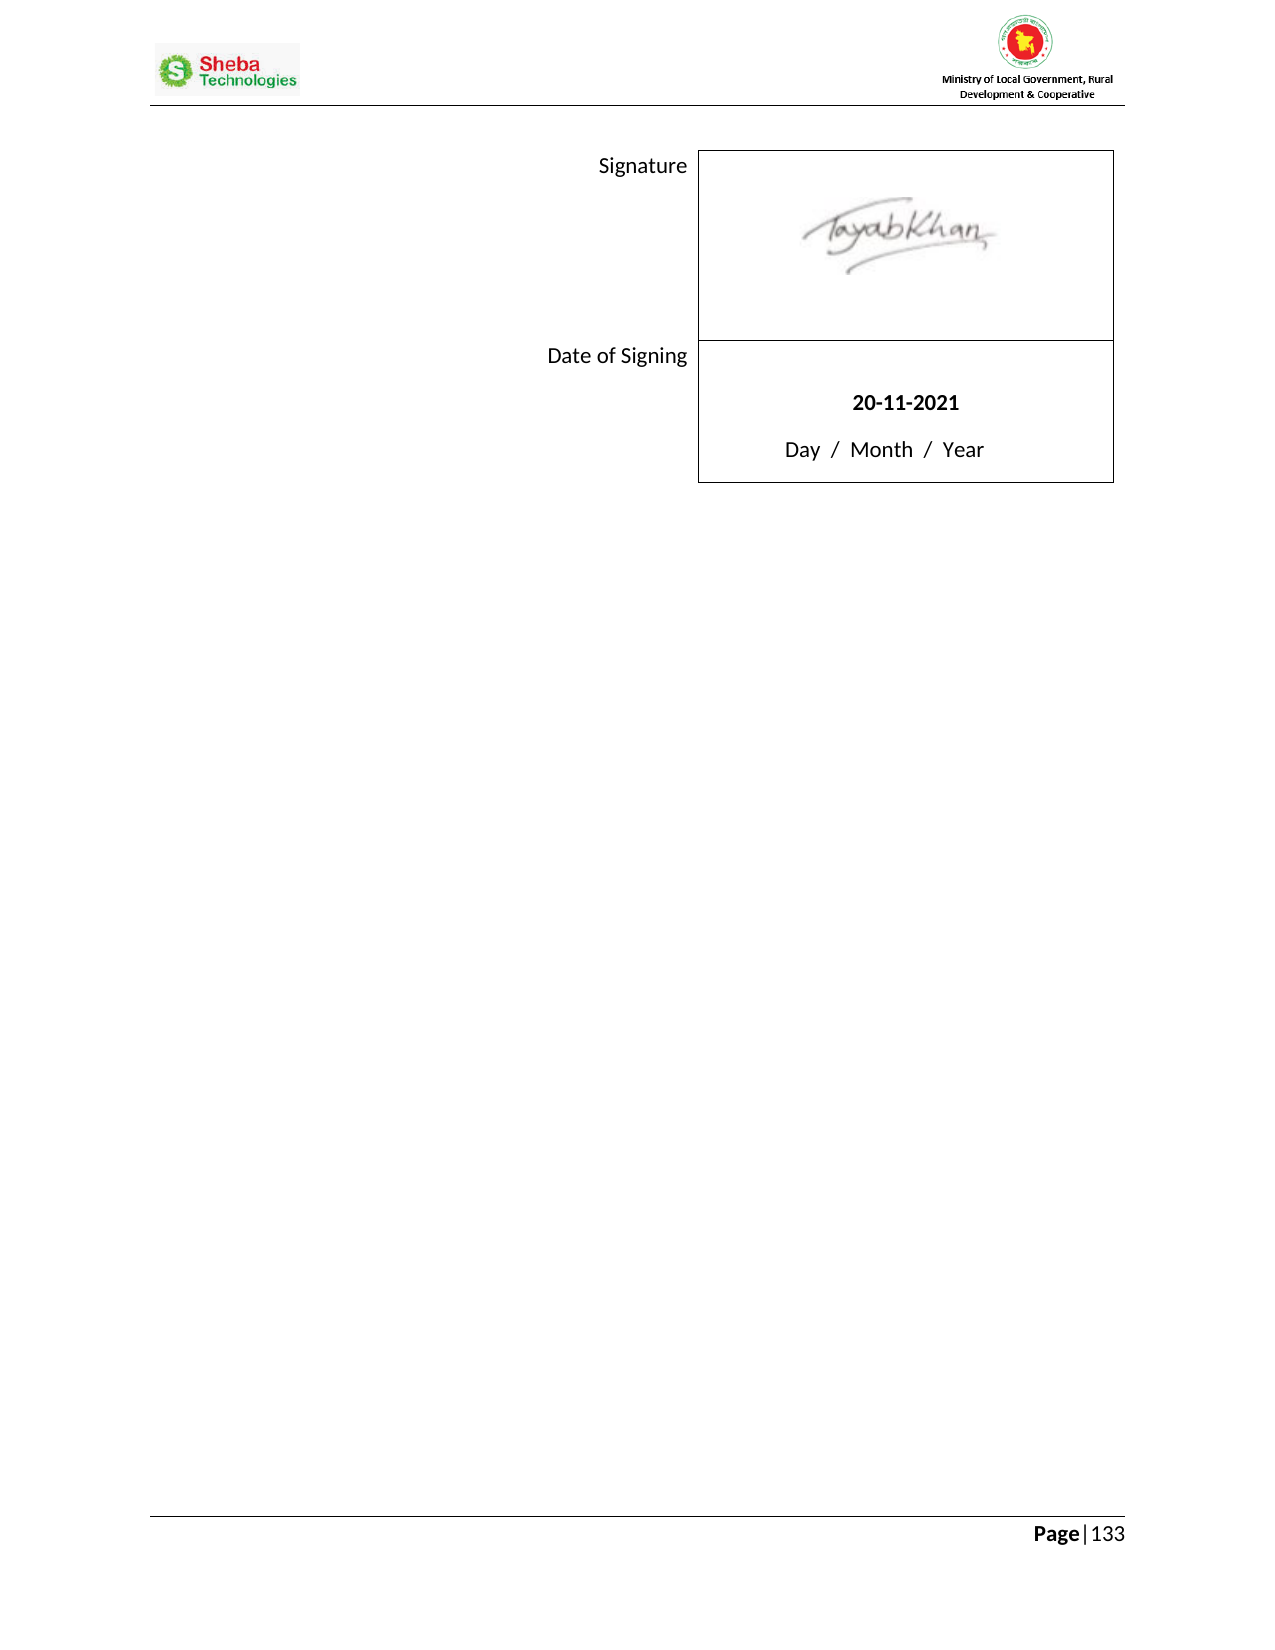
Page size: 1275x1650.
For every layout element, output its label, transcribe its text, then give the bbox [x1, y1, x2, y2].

table_cell Date of Signing [150, 340, 698, 482]
picture [775, 197, 1037, 275]
table_header Signature [150, 150, 698, 340]
picture [154, 43, 300, 96]
table_cell 20-11-2021 Day / Month / Year [699, 341, 1113, 482]
picture [937, 10, 1117, 101]
table_header [699, 151, 1113, 340]
